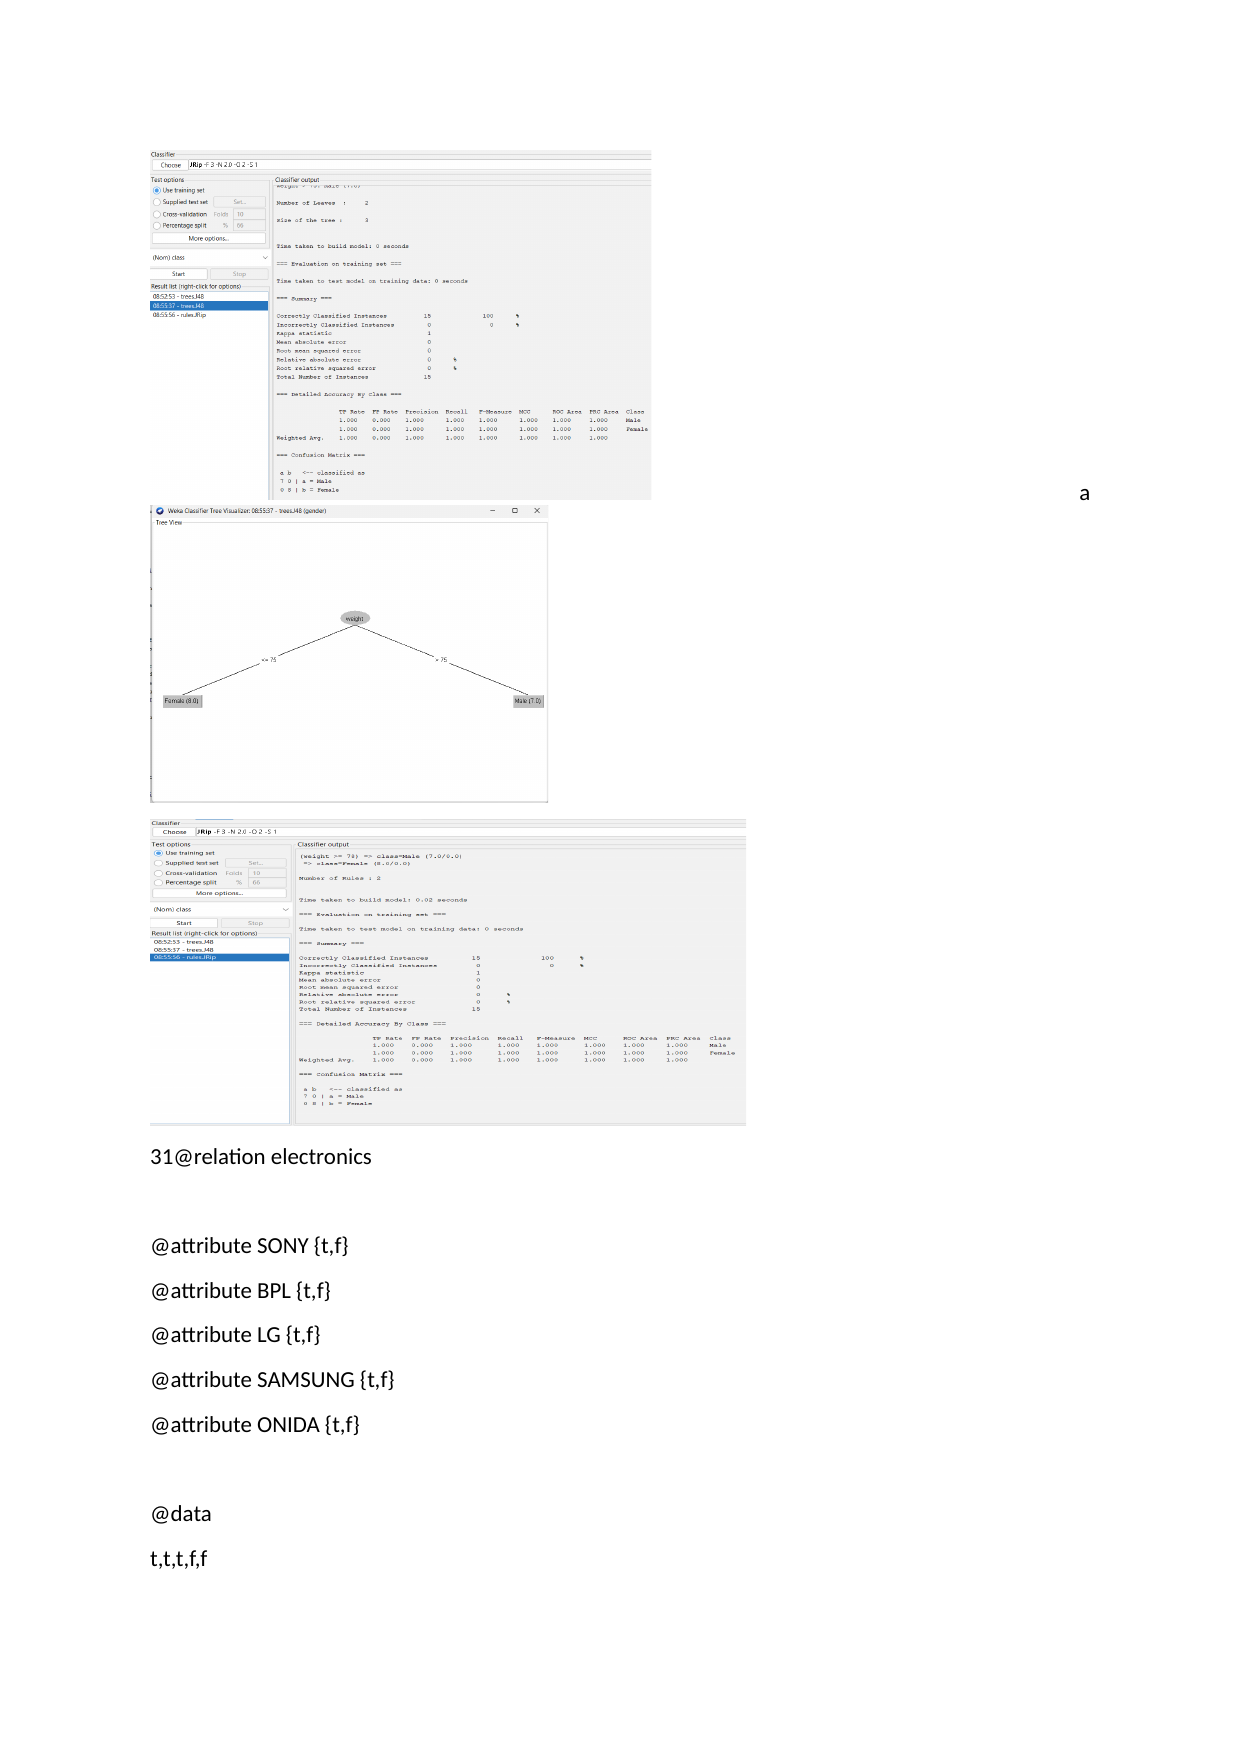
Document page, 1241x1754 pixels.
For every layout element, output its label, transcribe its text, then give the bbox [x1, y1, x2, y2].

text @attribute BPL {t,f} [150, 1276, 1090, 1304]
text @attribute SAMSUNG {t,f} [150, 1365, 1090, 1393]
picture [150, 150, 652, 500]
picture [150, 505, 549, 803]
text t,t,t,f,f [150, 1544, 1090, 1572]
picture [150, 819, 747, 1126]
text @data [150, 1499, 1090, 1527]
text @attribute SONY {t,f} [150, 1231, 1090, 1259]
text 31@relation electronics [150, 1142, 1090, 1170]
text @attribute ONIDA {t,f} [150, 1410, 1090, 1438]
text @attribute LG {t,f} [150, 1321, 1090, 1349]
